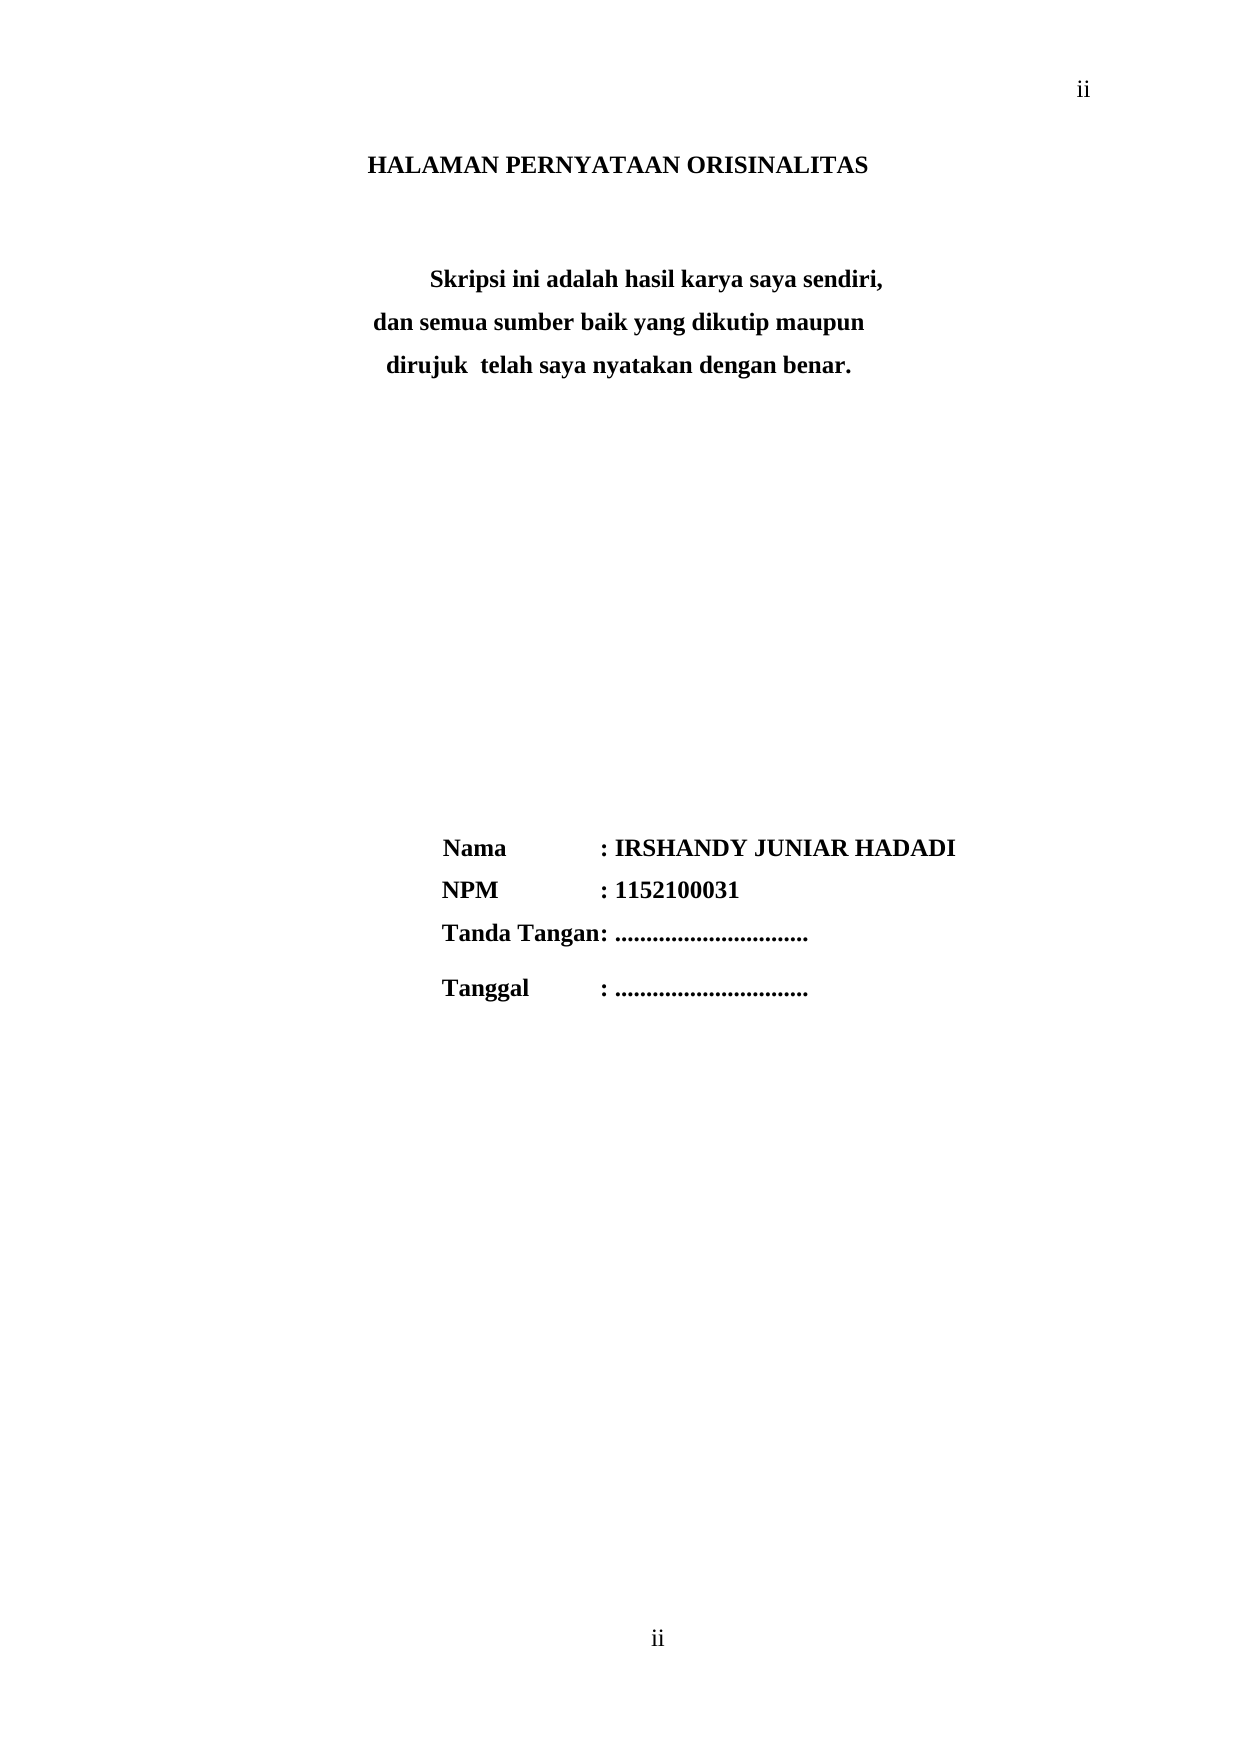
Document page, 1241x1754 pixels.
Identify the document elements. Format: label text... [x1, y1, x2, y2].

text NPM : 1152100031 [367, 875, 864, 904]
text Nama : IRSHANDY JUNIAR HADADI [443, 833, 1017, 862]
list HALAMAN PERNYATAAN ORISINALITAS [150, 150, 1086, 179]
text Tanda Tangan : ............................... [367, 918, 1087, 947]
text Skripsi ini adalah hasil karya saya sendiri, dan semua sumber baik yang dikutip maupun dirujuk telah saya nyatakan dengan benar. [332, 264, 905, 379]
text Tanggal : ............................... [367, 973, 1087, 1002]
